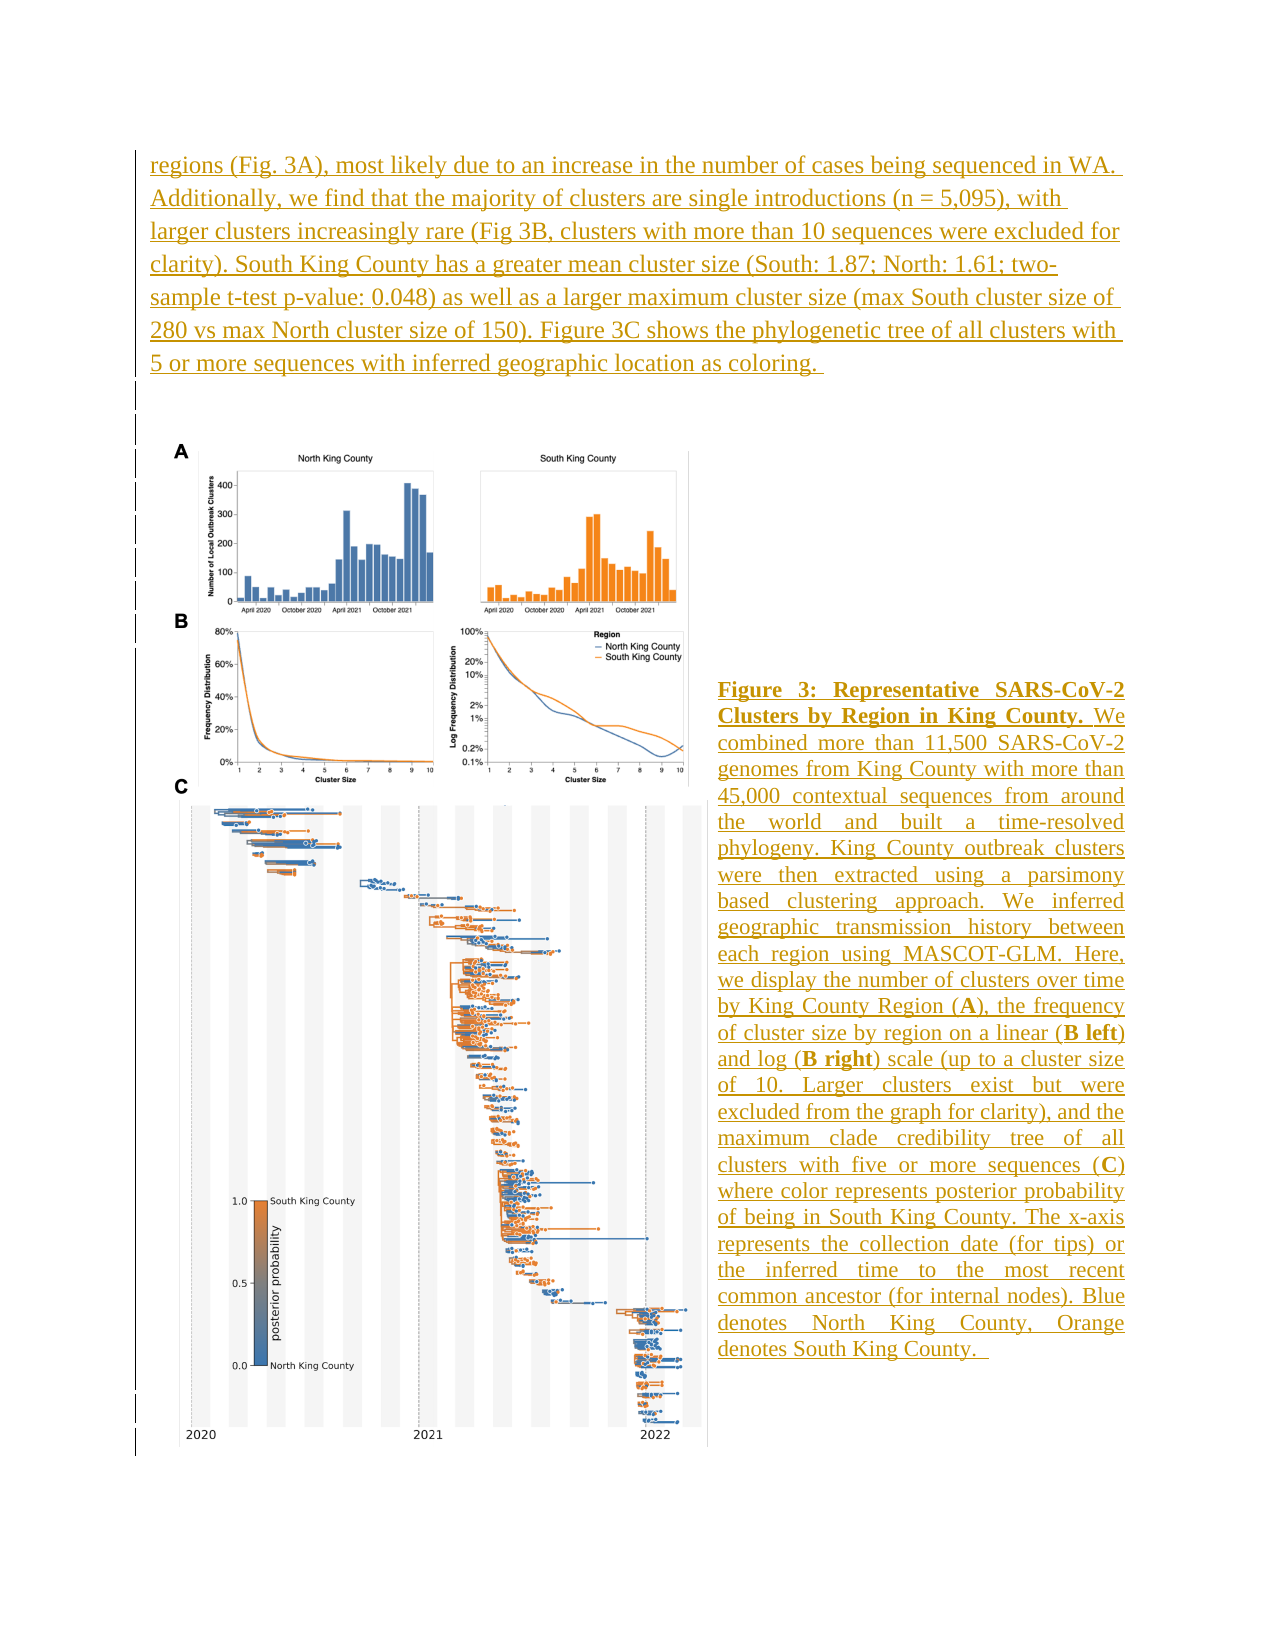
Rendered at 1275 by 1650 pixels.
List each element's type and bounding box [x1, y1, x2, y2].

picture [159, 423, 708, 1447]
